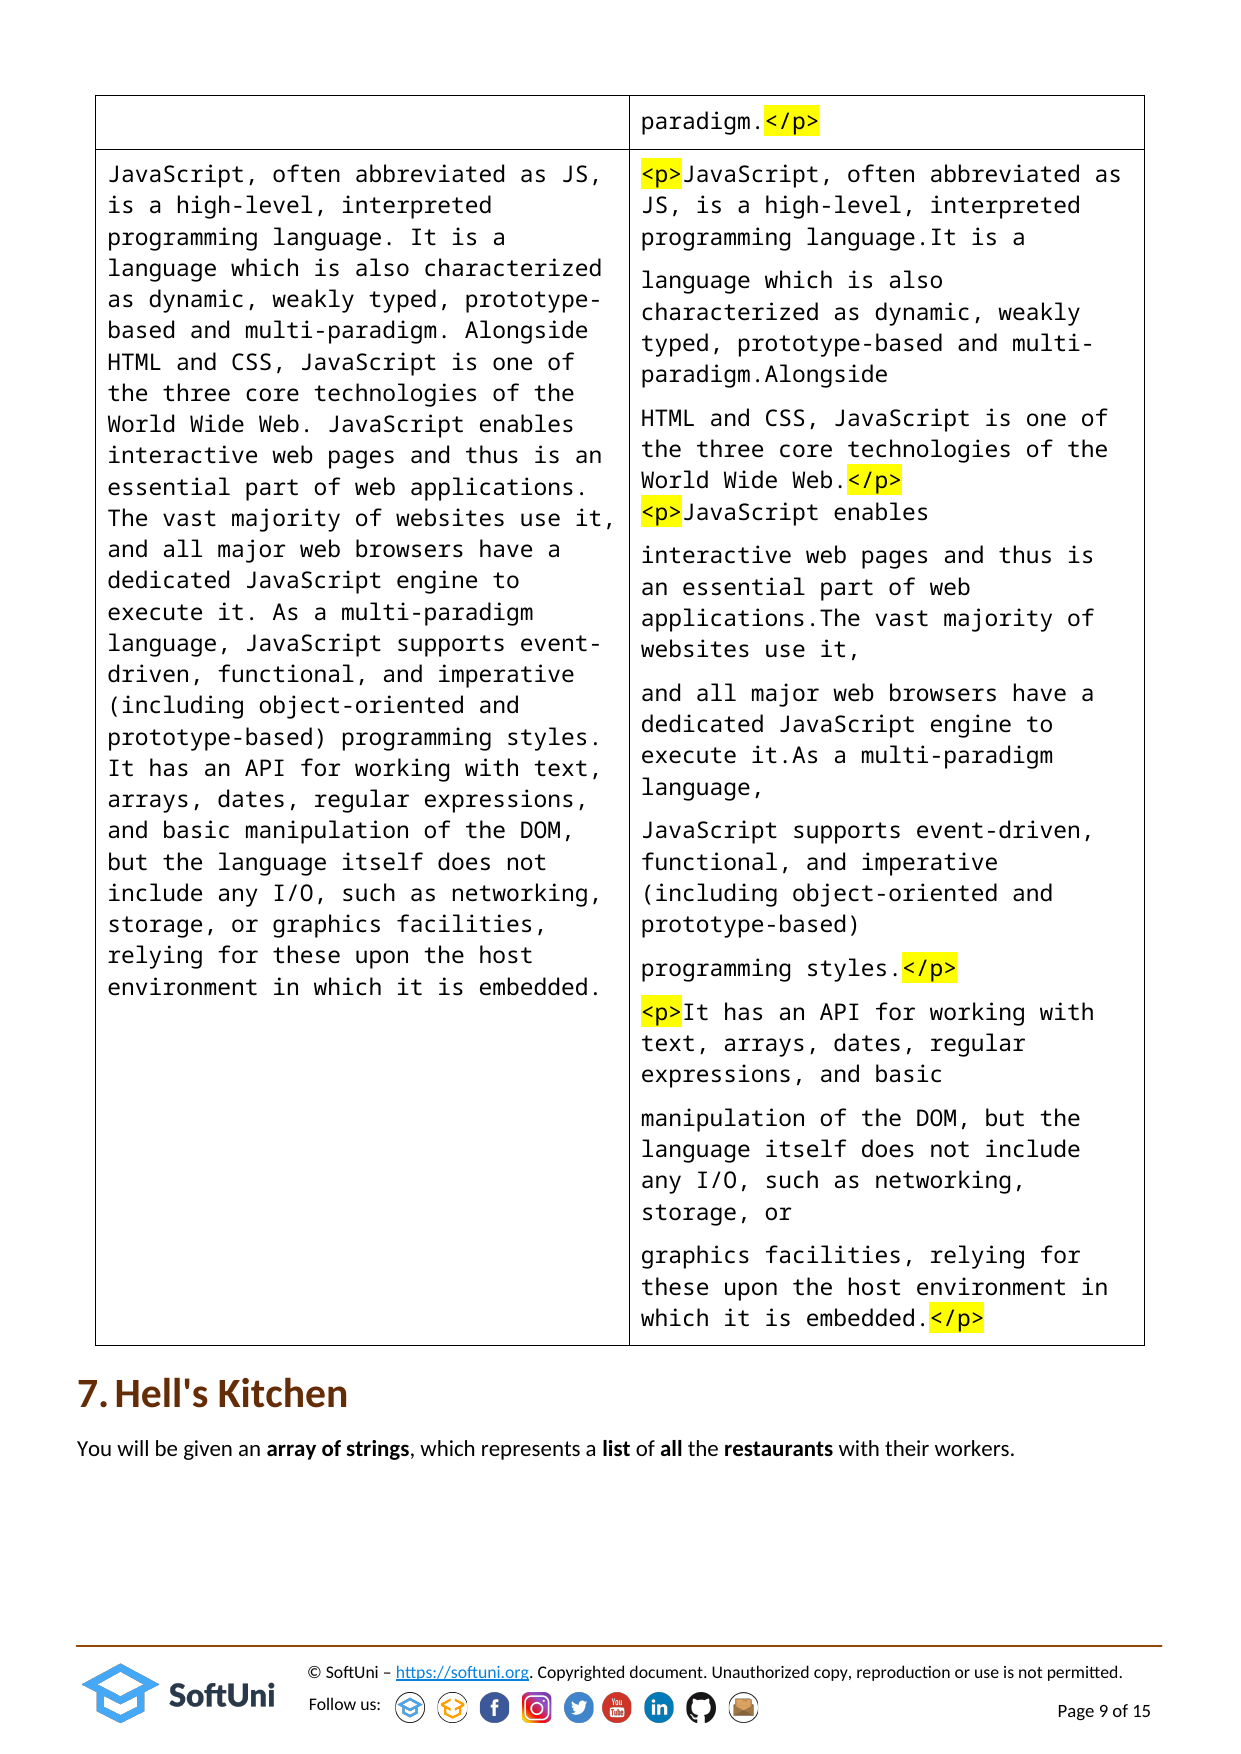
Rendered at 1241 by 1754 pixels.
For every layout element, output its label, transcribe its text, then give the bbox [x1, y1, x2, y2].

picture [602, 1692, 632, 1723]
picture [665, 1692, 674, 1701]
picture [564, 1692, 594, 1723]
subtitle Hell's Kitchen [77, 1367, 1163, 1418]
picture [665, 1714, 674, 1723]
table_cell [96, 96, 629, 148]
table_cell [630, 96, 1144, 148]
picture [686, 1692, 716, 1723]
picture [437, 1692, 468, 1723]
picture [522, 1692, 552, 1723]
picture [658, 1705, 667, 1714]
picture [479, 1692, 510, 1723]
picture [395, 1692, 425, 1723]
picture [644, 1692, 653, 1701]
table_cell <p>JavaScript, often abbreviated as JS, is a high-level, interpreted programming language.It is a language which is also characterized as dynamic, weakly typed, prototype-based and multi-paradigm.Alongside HTML and CSS, JavaScript is one of the three core technologies of the World Wide Web.</p> <p>JavaScript enables interactive web pages and thus is an essential part of web applications.The vast majority of websites use it, and all major web browsers have a dedicated JavaScript engine to execute it.As a multi-paradigm language, JavaScript supports event-driven, functional, and imperative (including object-oriented and prototype-based) programming styles.</p> <p>It has an API for working with text, arrays, dates, regular expressions, and basic manipulation of the DOM, but the language itself does not include any I/O, such as networking, storage, or graphics facilities, relying for these upon the host environment in which it is embedded.</p> [630, 150, 1144, 1345]
picture [728, 1692, 759, 1723]
picture [75, 1658, 281, 1729]
text You will be given an array of strings, which represents a list of all the restaurants with their workers. [77, 1434, 1163, 1462]
picture [644, 1714, 653, 1723]
table_cell JavaScript, often abbreviated as JS, is a high-level, interpreted programming language. It is a language which is also characterized as dynamic, weakly typed, prototype-based and multi-paradigm. Alongside HTML and CSS, JavaScript is one of the three core technologies of the World Wide Web. JavaScript enables interactive web pages and thus is an essential part of web applications. The vast majority of websites use it, and all major web browsers have a dedicated JavaScript engine to execute it. As a multi-paradigm language, JavaScript supports event-driven, functional, and imperative (including object-oriented and prototype-based) programming styles. It has an API for working with text, arrays, dates, regular expressions, and basic manipulation of the DOM, but the language itself does not include any I/O, such as networking, storage, or graphics facilities, relying for these upon the host environment in which it is embedded. [96, 150, 629, 1345]
